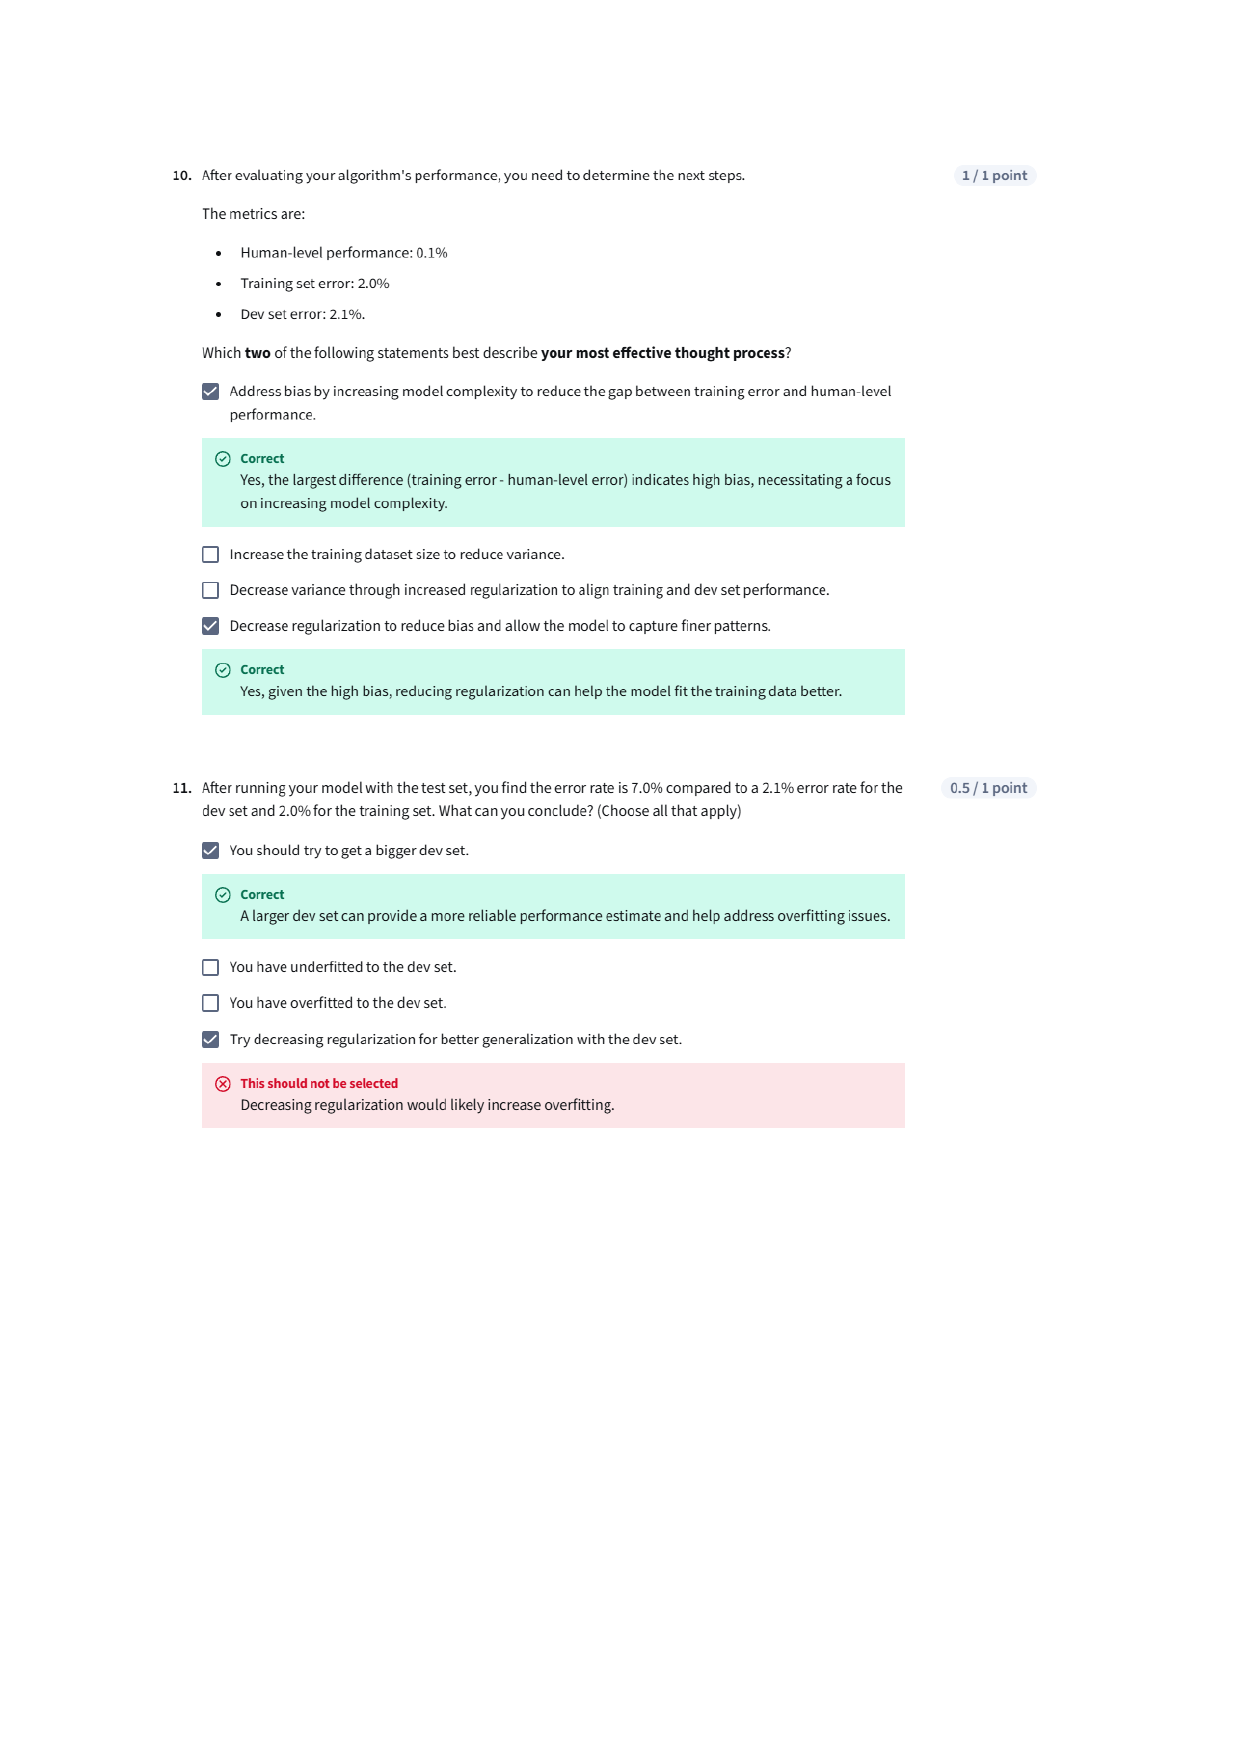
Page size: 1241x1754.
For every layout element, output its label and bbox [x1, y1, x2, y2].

picture [150, 150, 1091, 1151]
